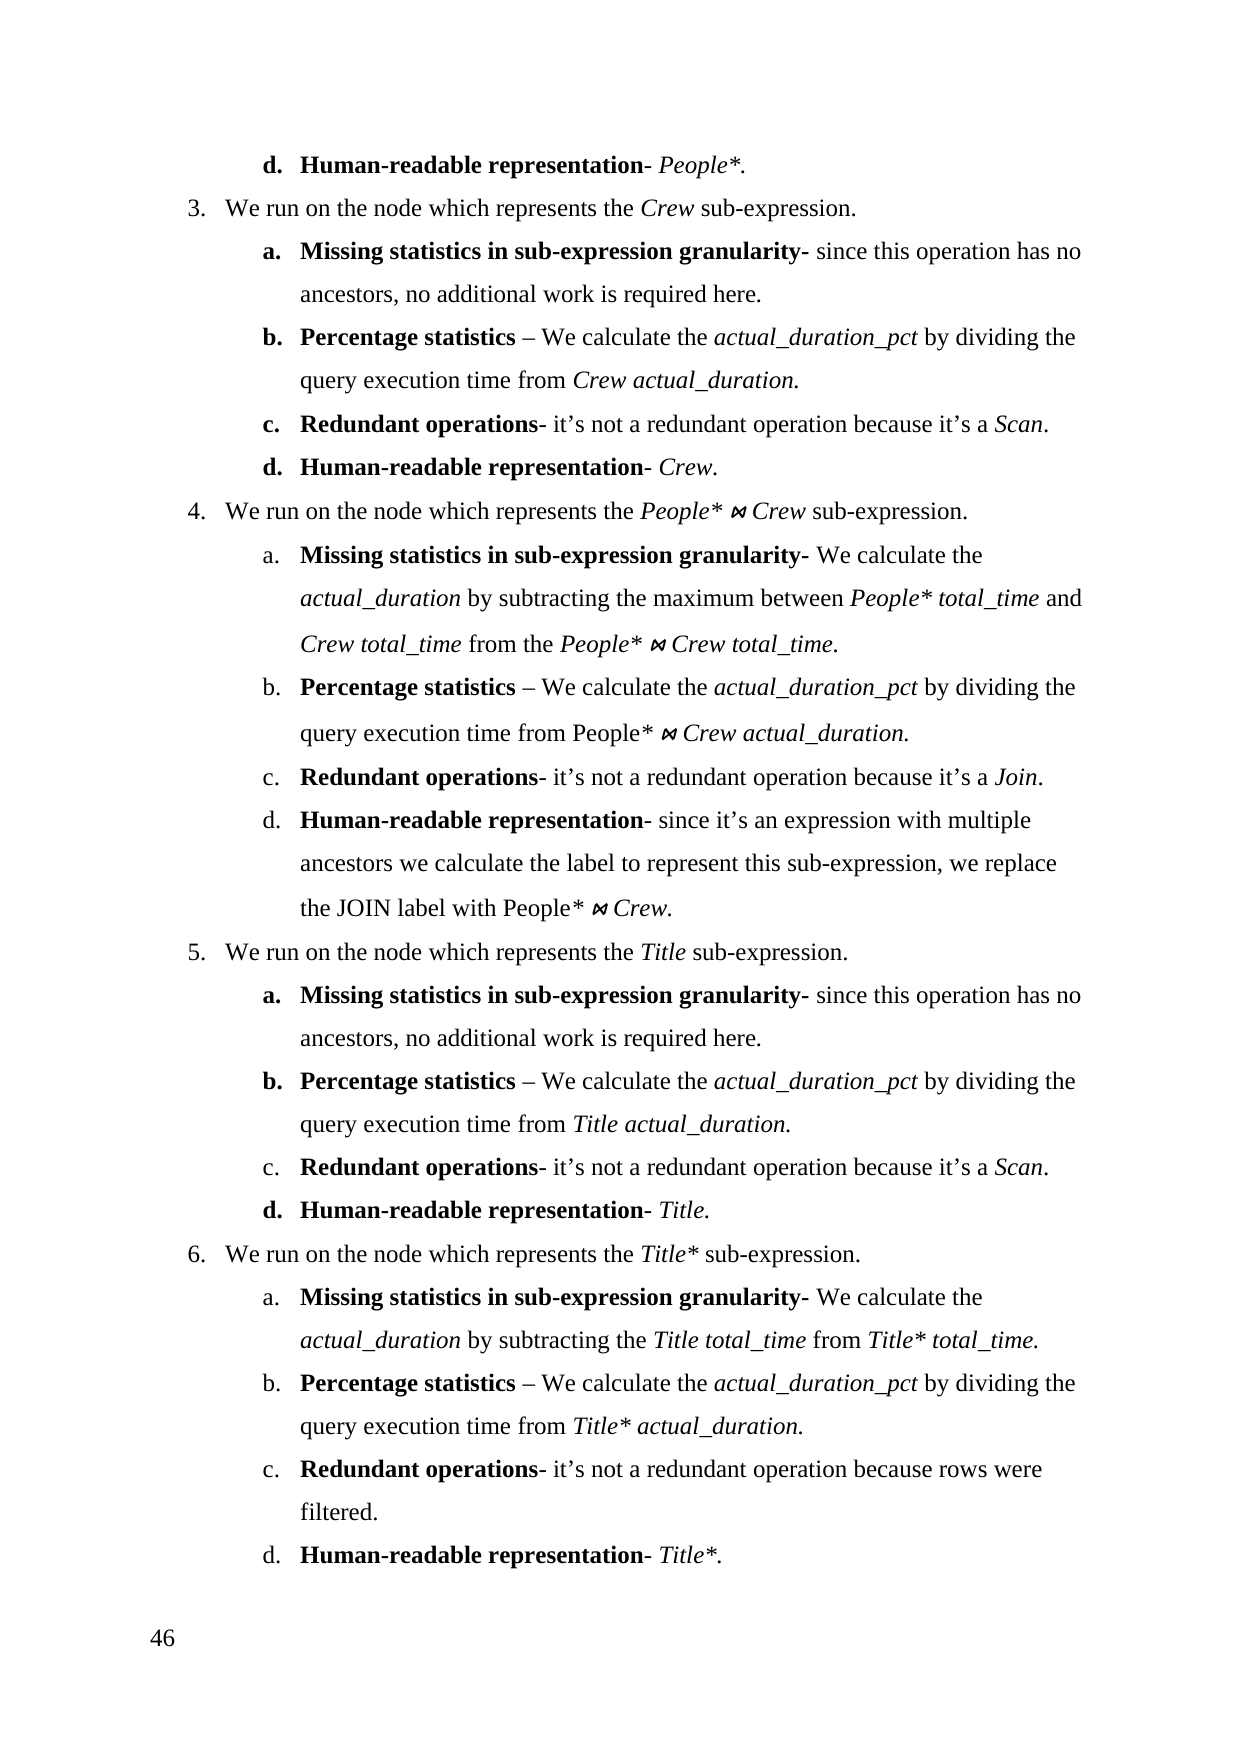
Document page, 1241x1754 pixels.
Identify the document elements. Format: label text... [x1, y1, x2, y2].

list Percentage statistics – We calculate the actual_duration_pct by dividing the query execution time from People* ⋈ Crew actual_duration. [262, 672, 1090, 746]
list Percentage statistics – We calculate the actual_duration_pct by dividing the query execution time from Title* actual_duration. [262, 1368, 1090, 1440]
list We run on the node which represents the Title* sub-expression. [187, 1239, 1090, 1267]
list Missing statistics in sub-expression granularity- since this operation has no ancestors, no additional work is required here. [262, 236, 1090, 308]
list Redundant operations- it’s not a redundant operation because it’s a Scan. [262, 1152, 1090, 1181]
list Percentage statistics – We calculate the actual_duration_pct by dividing the query execution time from Title actual_duration. [262, 1066, 1090, 1138]
list Missing statistics in sub-expression granularity- since this operation has no ancestors, no additional work is required here. [262, 980, 1090, 1052]
list We run on the node which represents the Crew sub-expression. [187, 193, 1090, 222]
list Human-readable representation- People*. [262, 150, 1090, 179]
list Missing statistics in sub-expression granularity- We calculate the actual_duration by subtracting the Title total_time from Title* total_time. [262, 1282, 1090, 1354]
list Human-readable representation- Title. [262, 1196, 1090, 1224]
list Human-readable representation- Crew. [262, 452, 1090, 481]
list Redundant operations- it’s not a redundant operation because it’s a Join. [262, 762, 1090, 790]
list Redundant operations- it’s not a redundant operation because it’s a Scan. [262, 409, 1090, 437]
list Missing statistics in sub-expression granularity- We calculate the actual_duration by subtracting the maximum between People* total_time and Crew total_time from the People* ⋈ Crew total_time. [262, 540, 1090, 657]
list We run on the node which represents the People* ⋈ Crew sub-expression. [187, 495, 1090, 525]
list Human-readable representation- Title*. [262, 1541, 1090, 1569]
list Percentage statistics – We calculate the actual_duration_pct by dividing the query execution time from Crew actual_duration. [262, 322, 1090, 394]
list Redundant operations- it’s not a redundant operation because rows were filtered. [262, 1454, 1090, 1526]
list Human-readable representation- since it’s an expression with multiple ancestors we calculate the label to represent this sub-expression, we replace the JOIN label with People* ⋈ Crew. [262, 805, 1090, 922]
list We run on the node which represents the Title sub-expression. [187, 937, 1090, 966]
